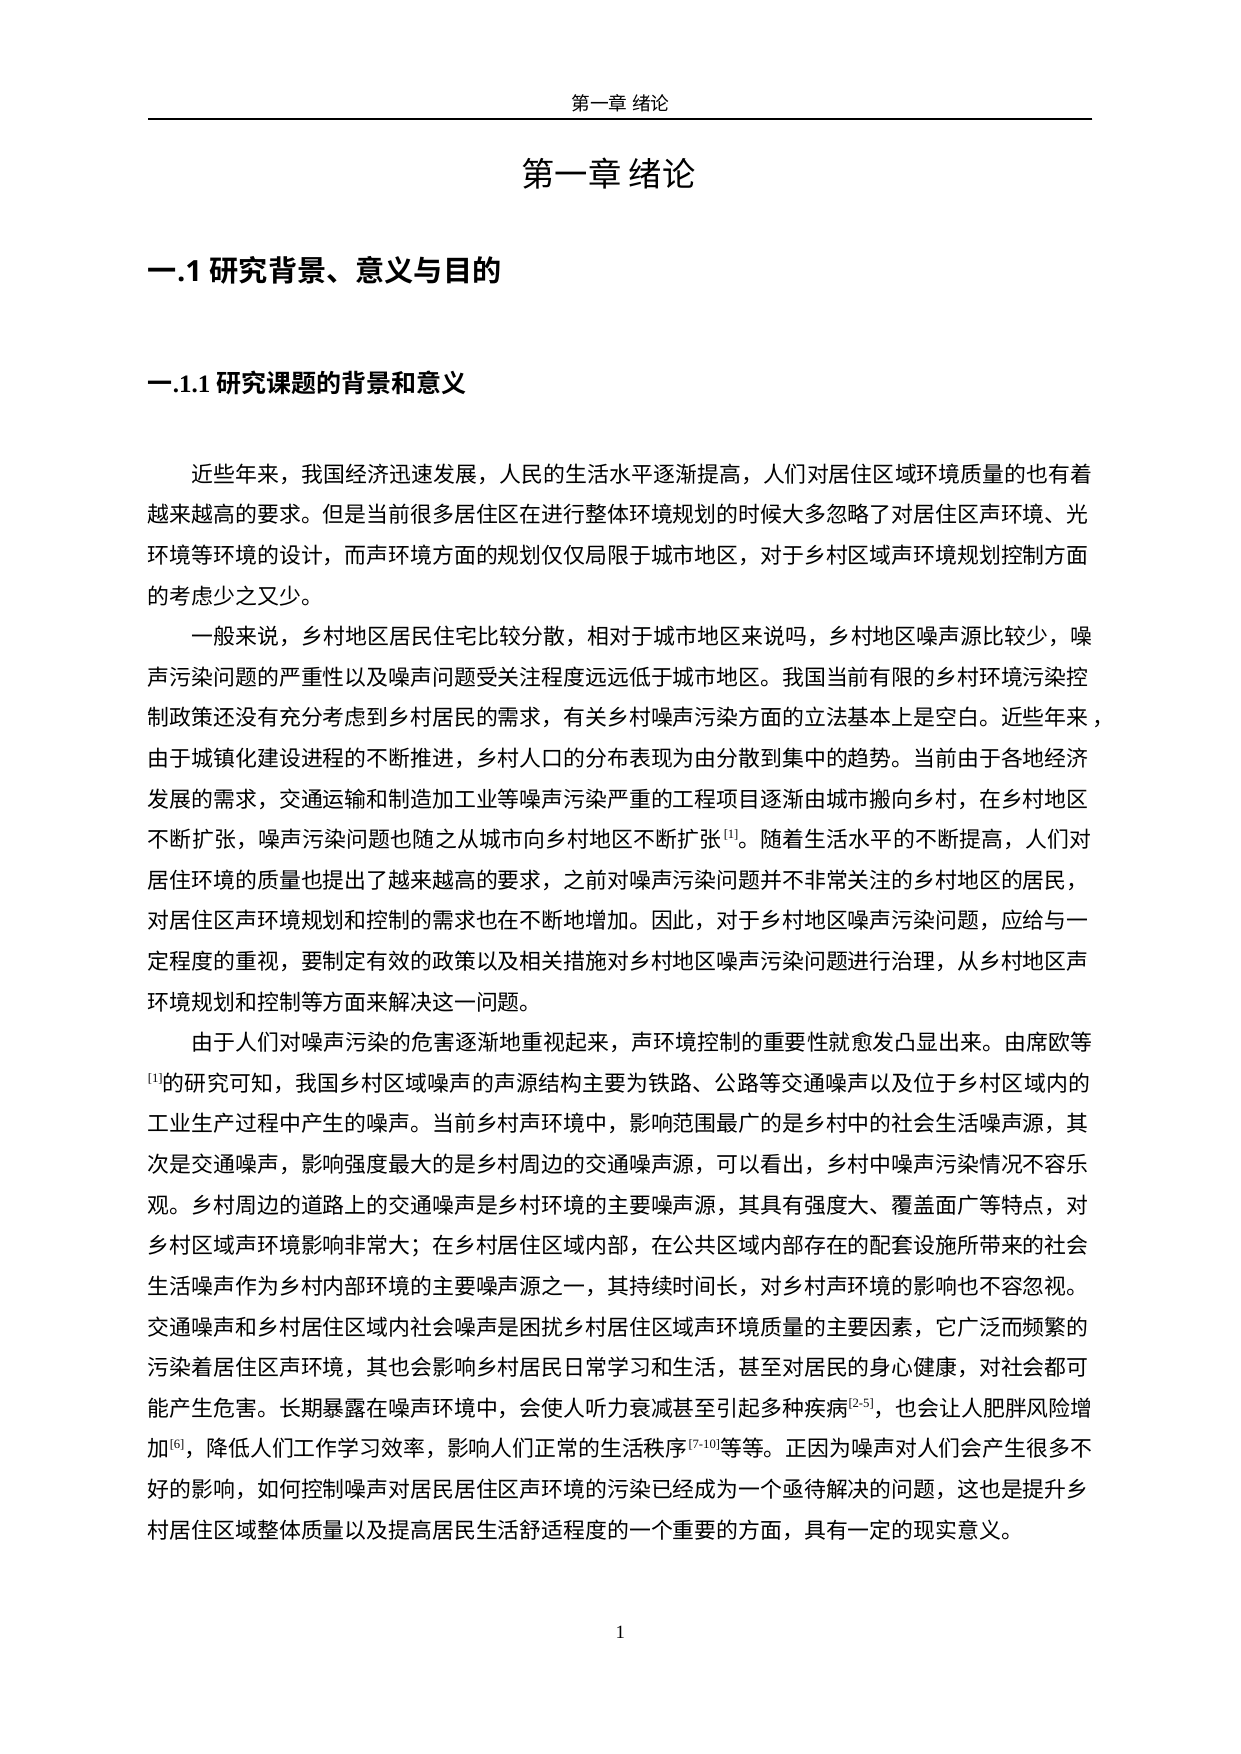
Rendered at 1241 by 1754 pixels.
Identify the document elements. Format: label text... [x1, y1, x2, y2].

text 绪论 [148, 139, 1092, 204]
text 研究课题的背景和意义 [148, 349, 1092, 414]
text 一般来说，乡村地区居民住宅比较分散，相对于城市地区来说吗，乡村地区噪声源比较少，噪声污染问题的严重性以及噪声问题受关注程度远远低于城市地区。我国当前有限的乡村环境污染控制政策还没有充分考虑到乡村居民的需求，有关乡村噪声污染方面的立法基本上是空白。近些年来，由于城镇化建设进程的不断推进，乡村人口的分布表现为由分散到集中的趋势。当前由于各地经济发展的需求，交通运输和制造加工业等噪声污染严重的工程项目逐渐由城市搬向乡村，在乡村地区不断扩张，噪声污染问题也随之从城市向乡村地区不断扩张[1]。随着生活水平的不断提高，人们对居住环境的质量也提出了越来越高的要求，之前对噪声污染问题并不非常关注的乡村地区的居民，对居住区声环境规划和控制的需求也在不断地增加。因此，对于乡村地区噪声污染问题，应给与一定程度的重视，要制定有效的政策以及相关措施对乡村地区噪声污染问题进行治理，从乡村地区声环境规划和控制等方面来解决这一问题。 [148, 619, 1092, 1017]
text 由于人们对噪声污染的危害逐渐地重视起来，声环境控制的重要性就愈发凸显出来。由席欧等[1]的研究可知，我国乡村区域噪声的声源结构主要为铁路、公路等交通噪声以及位于乡村区域内的工业生产过程中产生的噪声。当前乡村声环境中，影响范围最广的是乡村中的社会生活噪声源，其次是交通噪声，影响强度最大的是乡村周边的交通噪声源，可以看出，乡村中噪声污染情况不容乐观。乡村周边的道路上的交通噪声是乡村环境的主要噪声源，其具有强度大、覆盖面广等特点，对乡村区域声环境影响非常大；在乡村居住区域内部，在公共区域内部存在的配套设施所带来的社会生活噪声作为乡村内部环境的主要噪声源之一，其持续时间长，对乡村声环境的影响也不容忽视。交通噪声和乡村居住区域内社会噪声是困扰乡村居住区域声环境质量的主要因素，它广泛而频繁的污染着居住区声环境，其也会影响乡村居民日常学习和生活，甚至对居民的身心健康，对社会都可能产生危害。长期暴露在噪声环境中，会使人听力衰减甚至引起多种疾病[2-5]，也会让人肥胖风险增加[6]，降低人们工作学习效率，影响人们正常的生活秩序[7-10]等等。正因为噪声对人们会产生很多不好的影响，如何控制噪声对居民居住区声环境的污染已经成为一个亟待解决的问题，这也是提升乡村居住区域整体质量以及提高居民生活舒适程度的一个重要的方面，具有一定的现实意义。 [148, 1025, 1092, 1545]
text 近些年来，我国经济迅速发展，人民的生活水平逐渐提高，人们对居住区域环境质量的也有着越来越高的要求。但是当前很多居住区在进行整体环境规划的时候大多忽略了对居住区声环境、光环境等环境的设计，而声环境方面的规划仅仅局限于城市地区，对于乡村区域声环境规划控制方面的考虑少之又少。 [148, 456, 1092, 611]
text 研究背景、意义与目的 [148, 237, 1092, 302]
